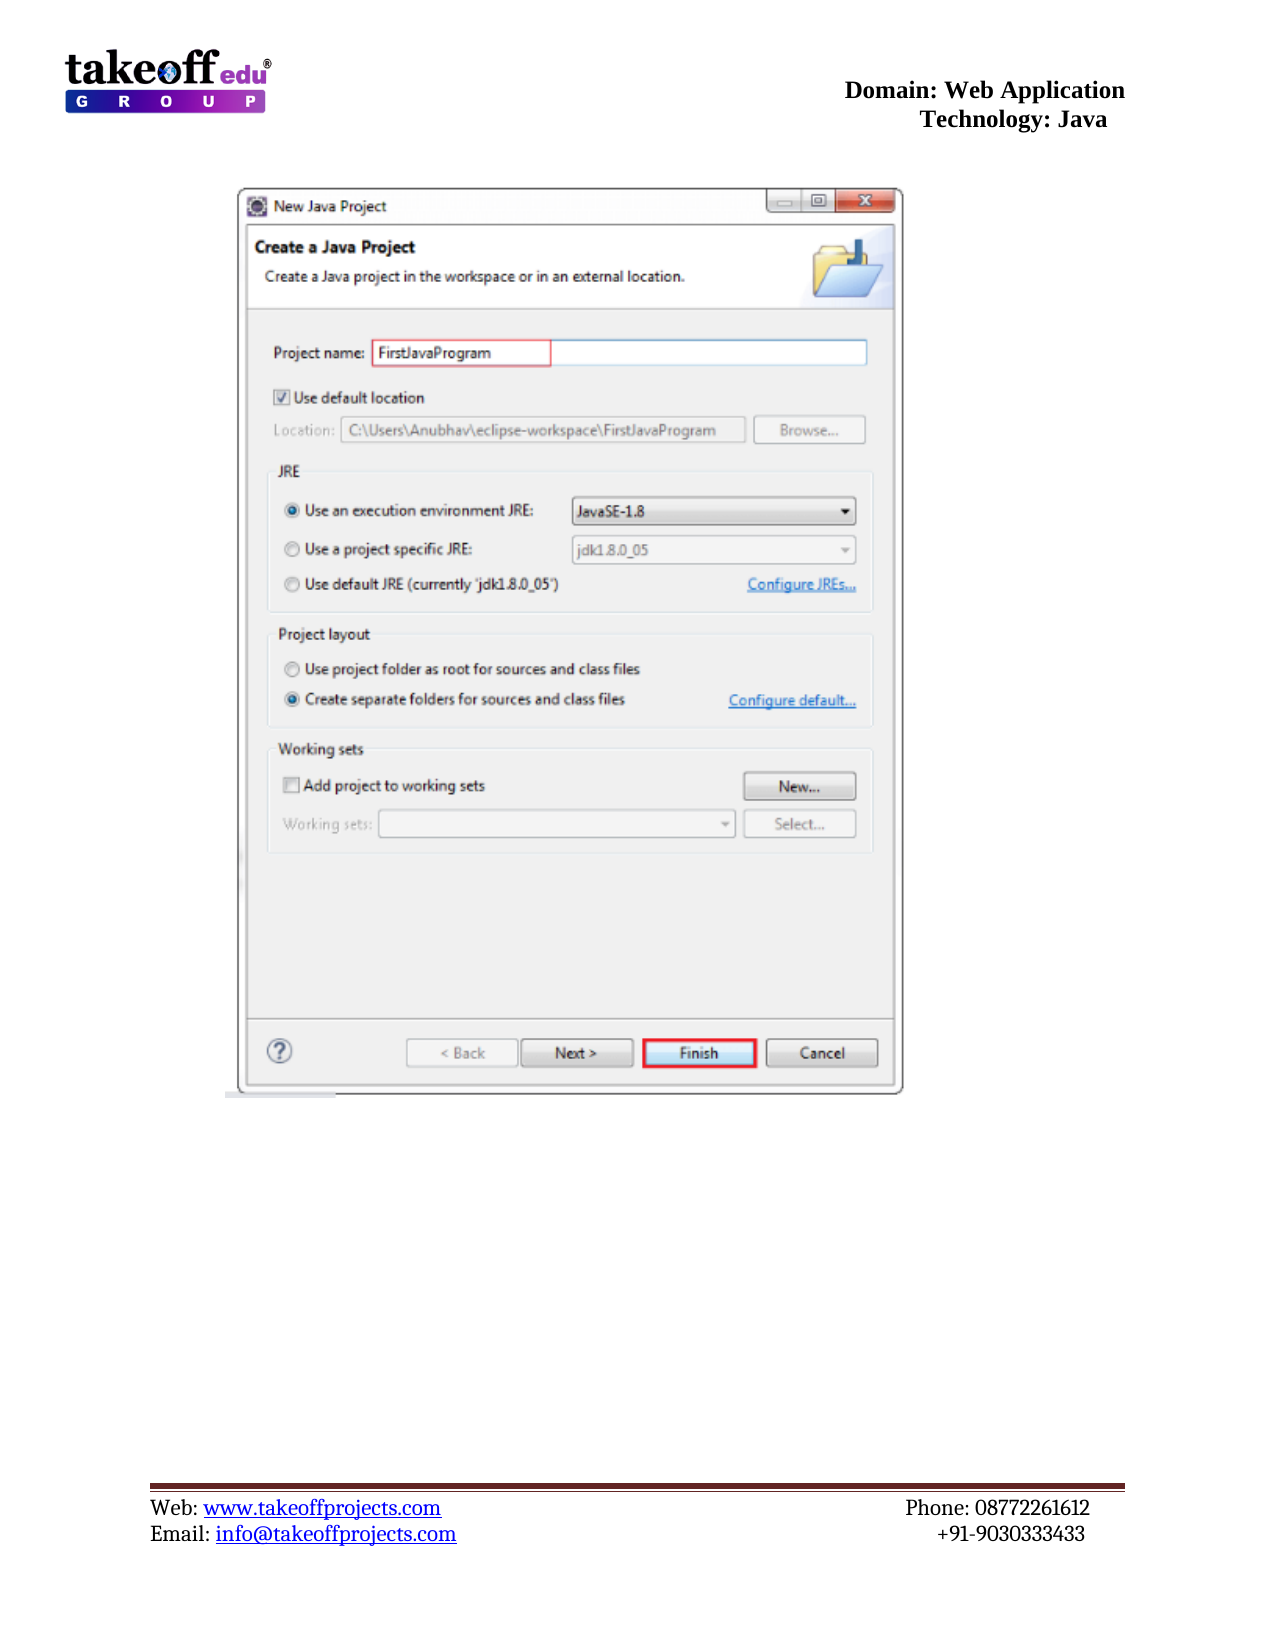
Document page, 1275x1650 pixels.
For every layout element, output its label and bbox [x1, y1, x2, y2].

picture [62, 45, 274, 122]
picture [225, 160, 935, 1098]
